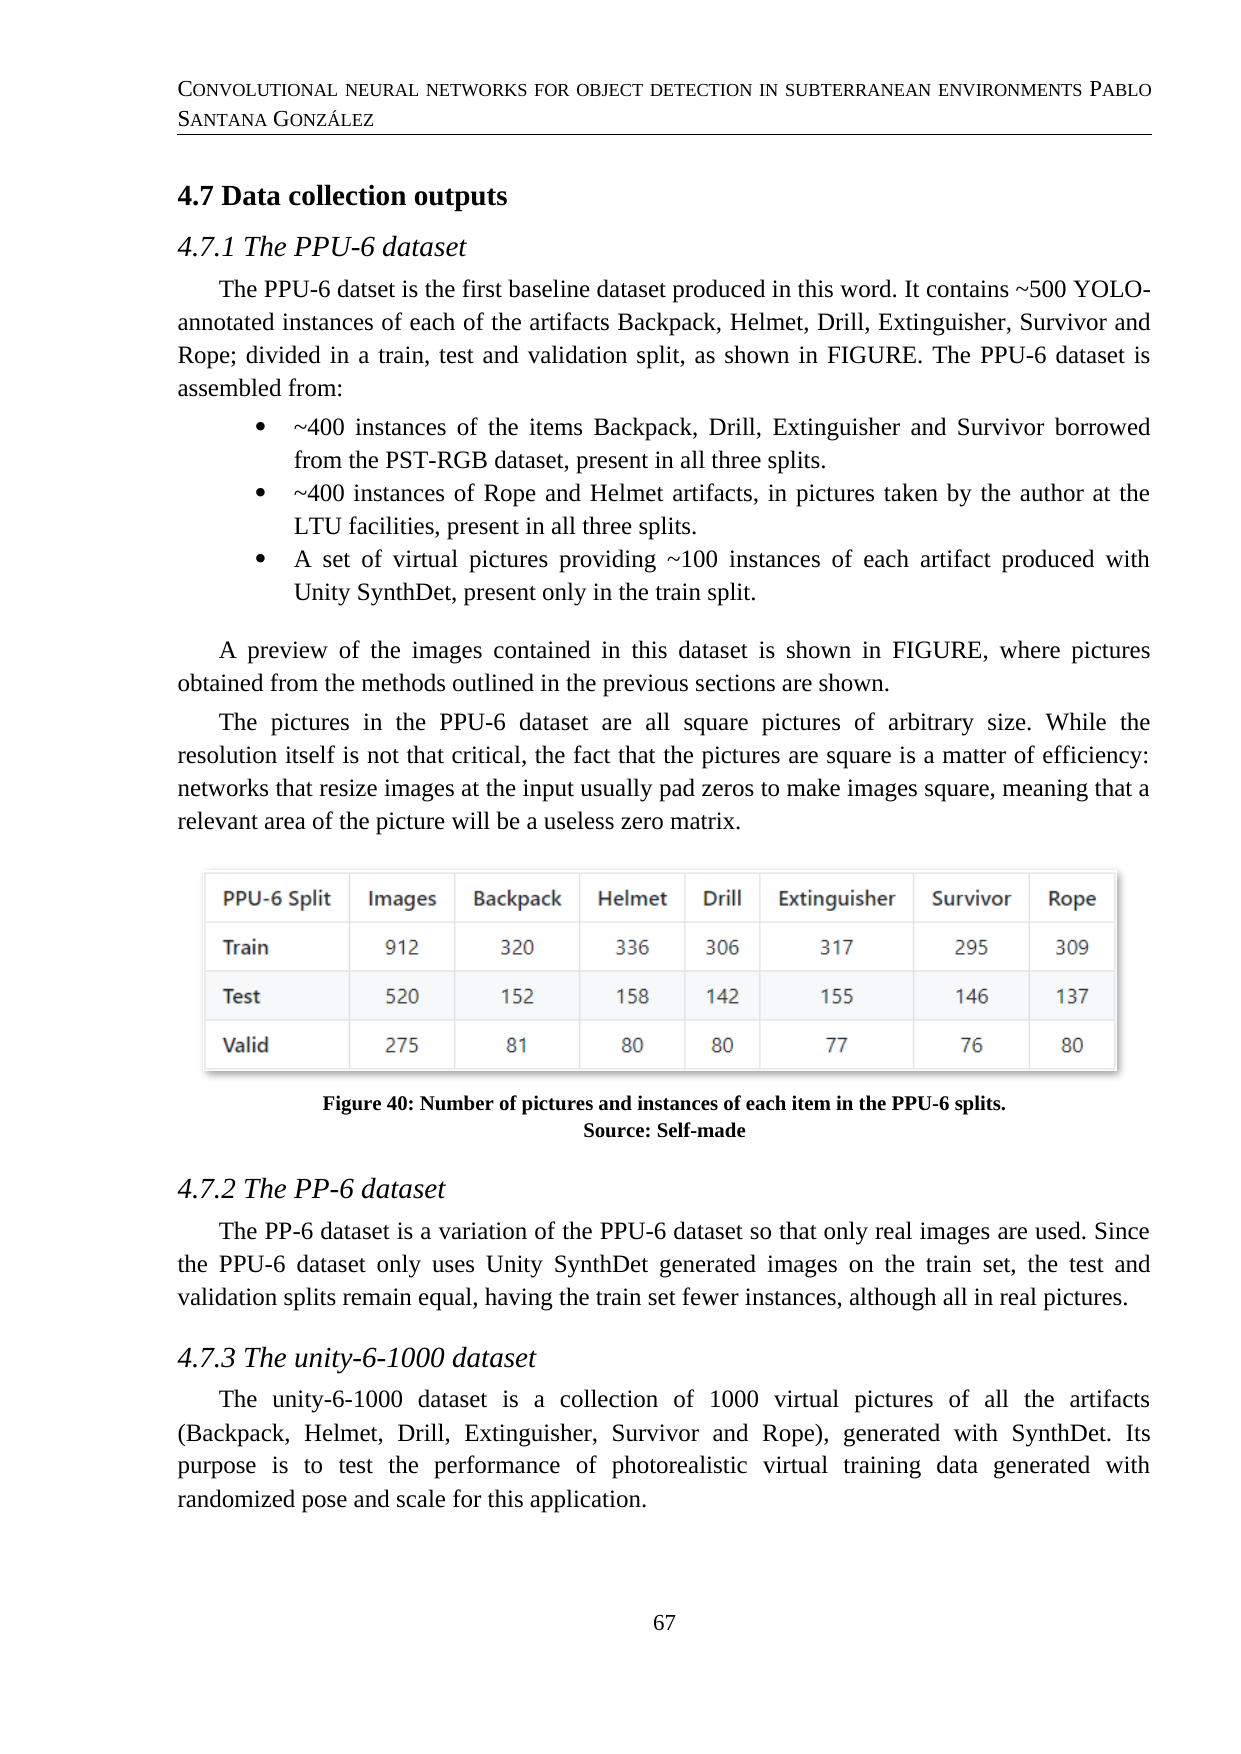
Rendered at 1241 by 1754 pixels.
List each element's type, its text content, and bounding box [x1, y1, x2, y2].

text The unity-6-1000 dataset is a collection of 1000 virtual pictures of all the artifacts (Backpack, Helmet, Drill, Extinguisher, Survivor and Rope), generated with SynthDet. Its purpose is to test the performance of photorealistic virtual training data generated with randomized pose and scale for this application. [177, 1384, 1152, 1512]
list A set of virtual pictures providing ~100 instances of each artifact produced with Unity SynthDet, present only in the train split. [256, 544, 1152, 606]
text The PPU-6 datset is the first baseline dataset produced in this word. It contains ~500 YOLO-annotated instances of each of the artifacts Backpack, Helmet, Drill, Extinguisher, Survivor and Rope; divided in a train, test and validation split, as shown in FIGURE. The PPU-6 dataset is assembled from: [177, 274, 1152, 401]
subtitle The PPU-6 dataset [177, 229, 1152, 262]
list ~400 instances of Rope and Helmet artifacts, in pictures taken by the author at the LTU facilities, present in all three splits. [256, 478, 1152, 540]
text The PP-6 dataset is a variation of the PPU-6 dataset so that only real images are used. Since the PPU-6 dataset only uses Unity SynthDet generated images on the train set, the test and validation splits remain equal, having the train set fewer instances, although all in real pictures. [177, 1216, 1152, 1311]
text Source: Self-made [177, 1118, 1152, 1142]
subtitle The PP-6 dataset [177, 1171, 1152, 1204]
subtitle Data collection outputs [177, 178, 1152, 211]
list ~400 instances of the items Backpack, Drill, Extinguisher and Survivor borrowed from the PST-RGB dataset, present in all three splits. [256, 412, 1152, 474]
picture [203, 870, 1117, 1071]
text The pictures in the PPU-6 dataset are all square pictures of arbitrary size. While the resolution itself is not that critical, the fact that the pictures are square is a matter of efficiency: networks that resize images at the input usually pad zeros to make images square, meaning that a relevant area of the picture will be a useless zero matrix. [177, 707, 1152, 835]
subtitle The unity-6-1000 dataset [177, 1340, 1152, 1373]
text A preview of the images contained in this dataset is shown in FIGURE, where pictures obtained from the methods outlined in the previous sections are shown. [177, 635, 1152, 697]
